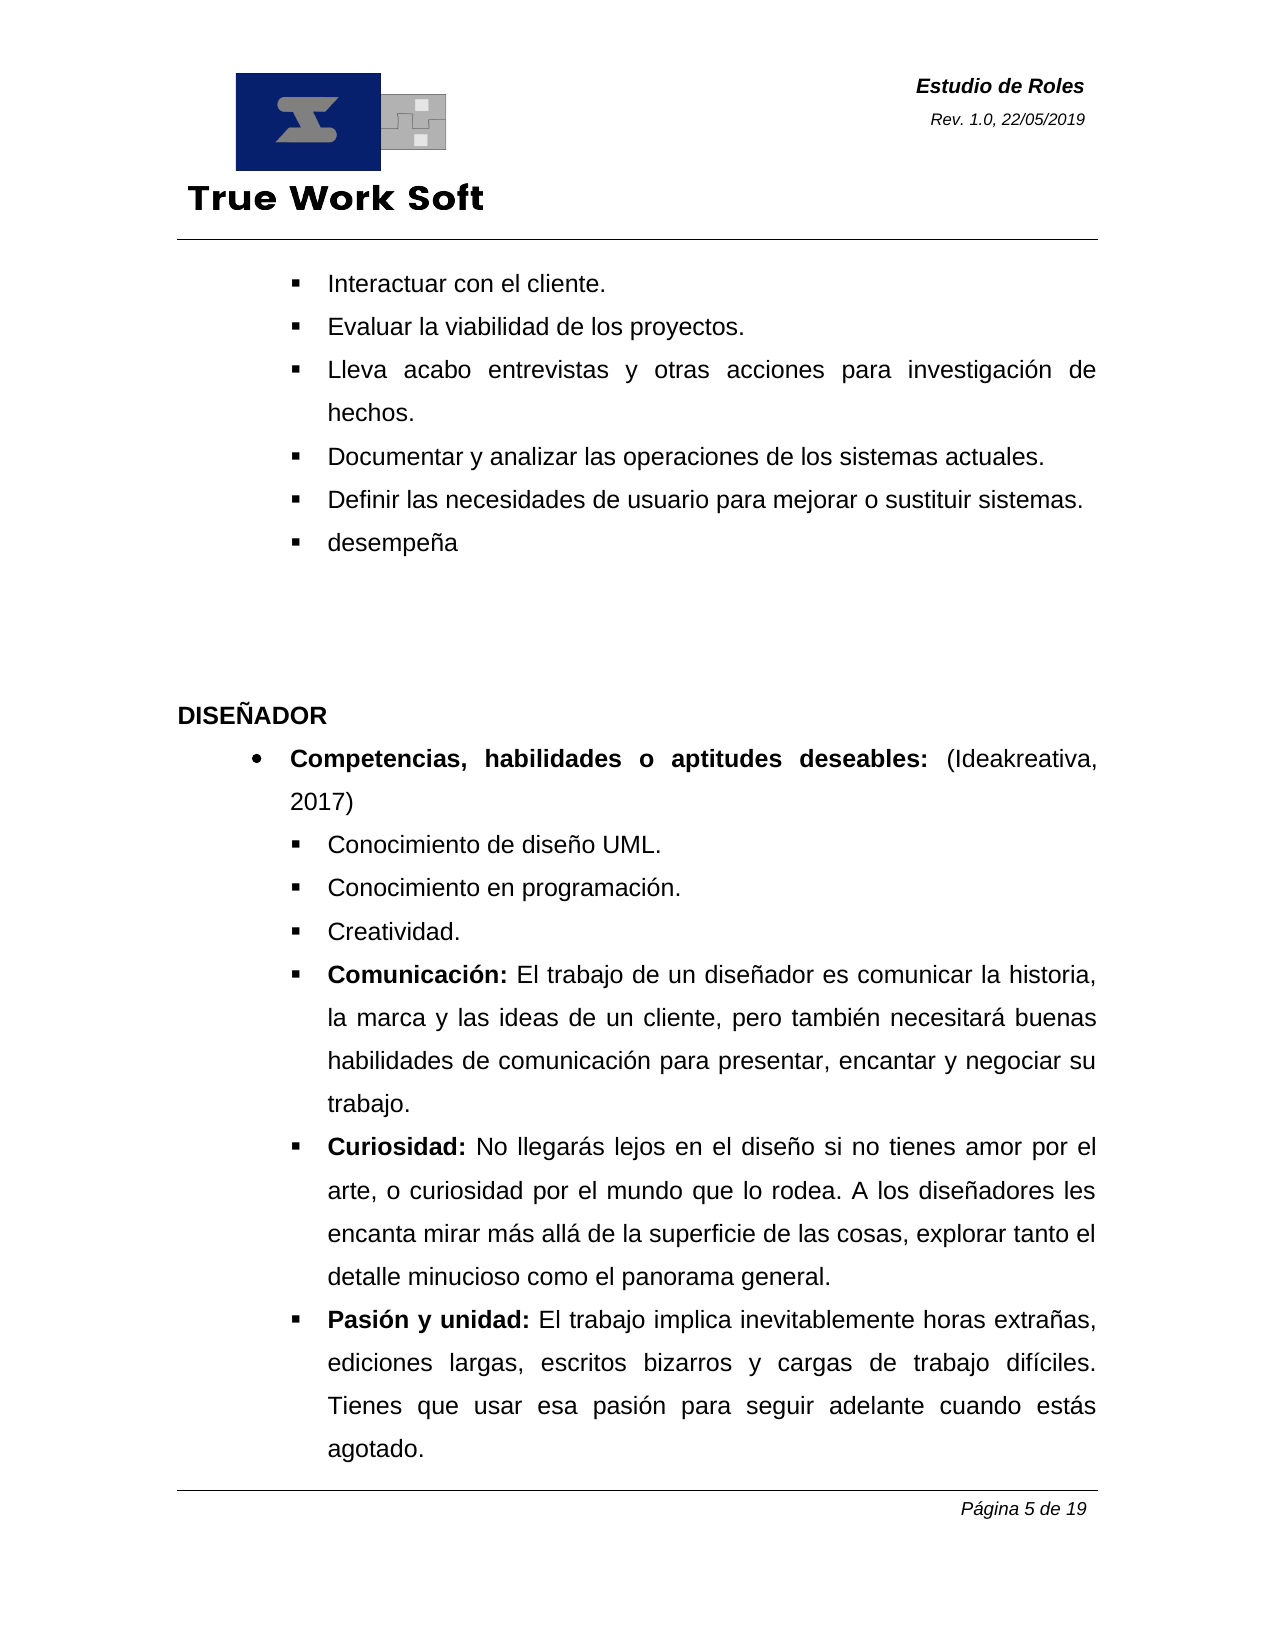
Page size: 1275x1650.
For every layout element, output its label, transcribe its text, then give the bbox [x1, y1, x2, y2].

list desempeña [290, 528, 1098, 557]
subtitle DISEÑADOR [177, 701, 1098, 729]
list Documentar y analizar las operaciones de los sistemas actuales. [290, 442, 1098, 470]
list Creatividad. [290, 917, 1098, 945]
picture [188, 73, 483, 210]
list Conocimiento de diseño UML. [290, 830, 1098, 859]
list Evaluar la viabilidad de los proyectos. [290, 312, 1098, 341]
list Comunicación: El trabajo de un diseñador es comunicar la historia, la marca y las ideas de un cliente, pero también necesitará buenas habilidades de comunicación para presentar, encantar y negociar su trabajo. [290, 960, 1098, 1118]
list Curiosidad: No llegarás lejos en el diseño si no tienes amor por el arte, o curiosidad por el mundo que lo rodea. A los diseñadores les encanta mirar más allá de la superficie de las cosas, explorar tanto el detalle minucioso como el panorama general. [290, 1132, 1098, 1291]
list Lleva acabo entrevistas y otras acciones para investigación de hechos. [290, 355, 1098, 427]
list Competencias, habilidades o aptitudes deseables: [252, 744, 1098, 816]
list Interactuar con el cliente. [290, 269, 1098, 298]
list Pasión y unidad: El trabajo implica inevitablemente horas extrañas, ediciones largas, escritos bizarros y cargas de trabajo difíciles. Tienes que usar esa pasión para seguir adelante cuando estás agotado. [290, 1305, 1098, 1463]
list Definir las necesidades de usuario para mejorar o sustituir sistemas. [290, 485, 1098, 514]
list Conocimiento en programación. [290, 873, 1098, 902]
